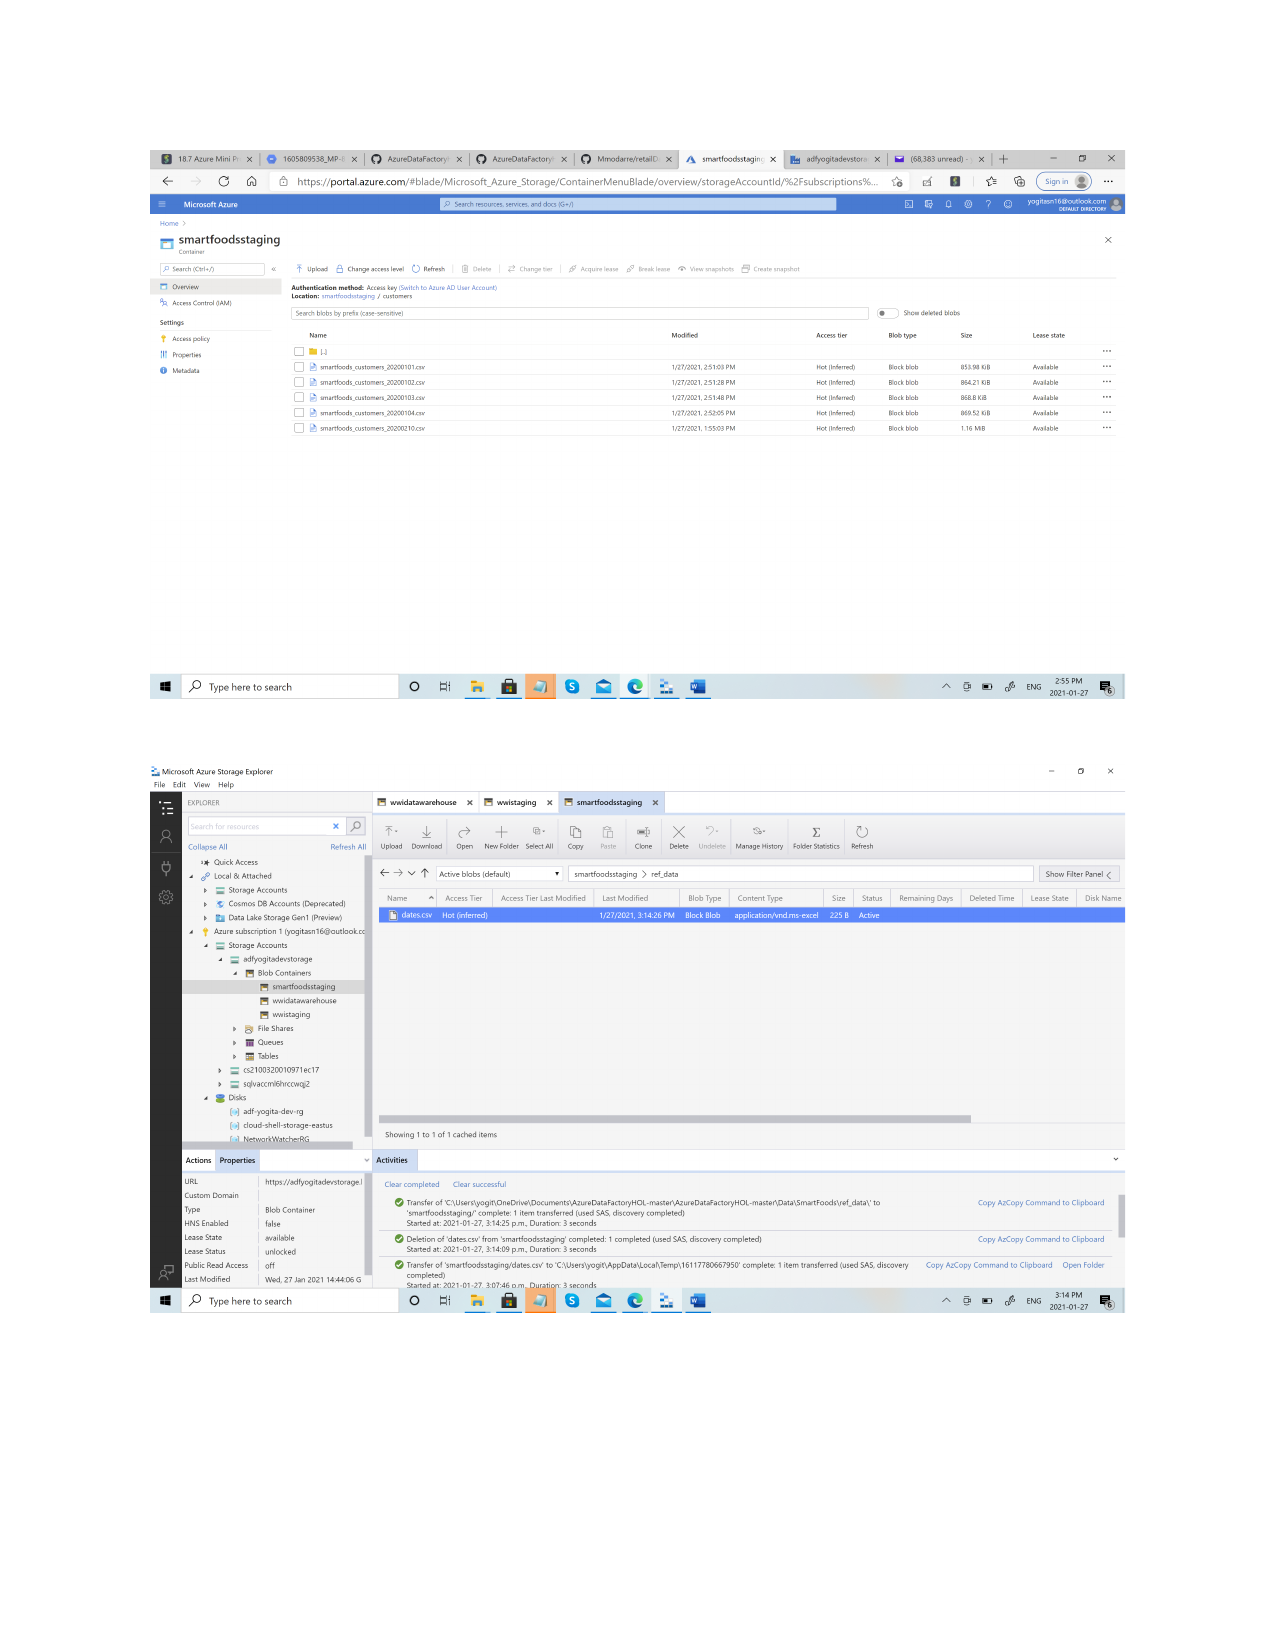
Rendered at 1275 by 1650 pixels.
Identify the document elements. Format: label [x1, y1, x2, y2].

picture [150, 150, 1125, 699]
picture [150, 764, 1125, 1313]
